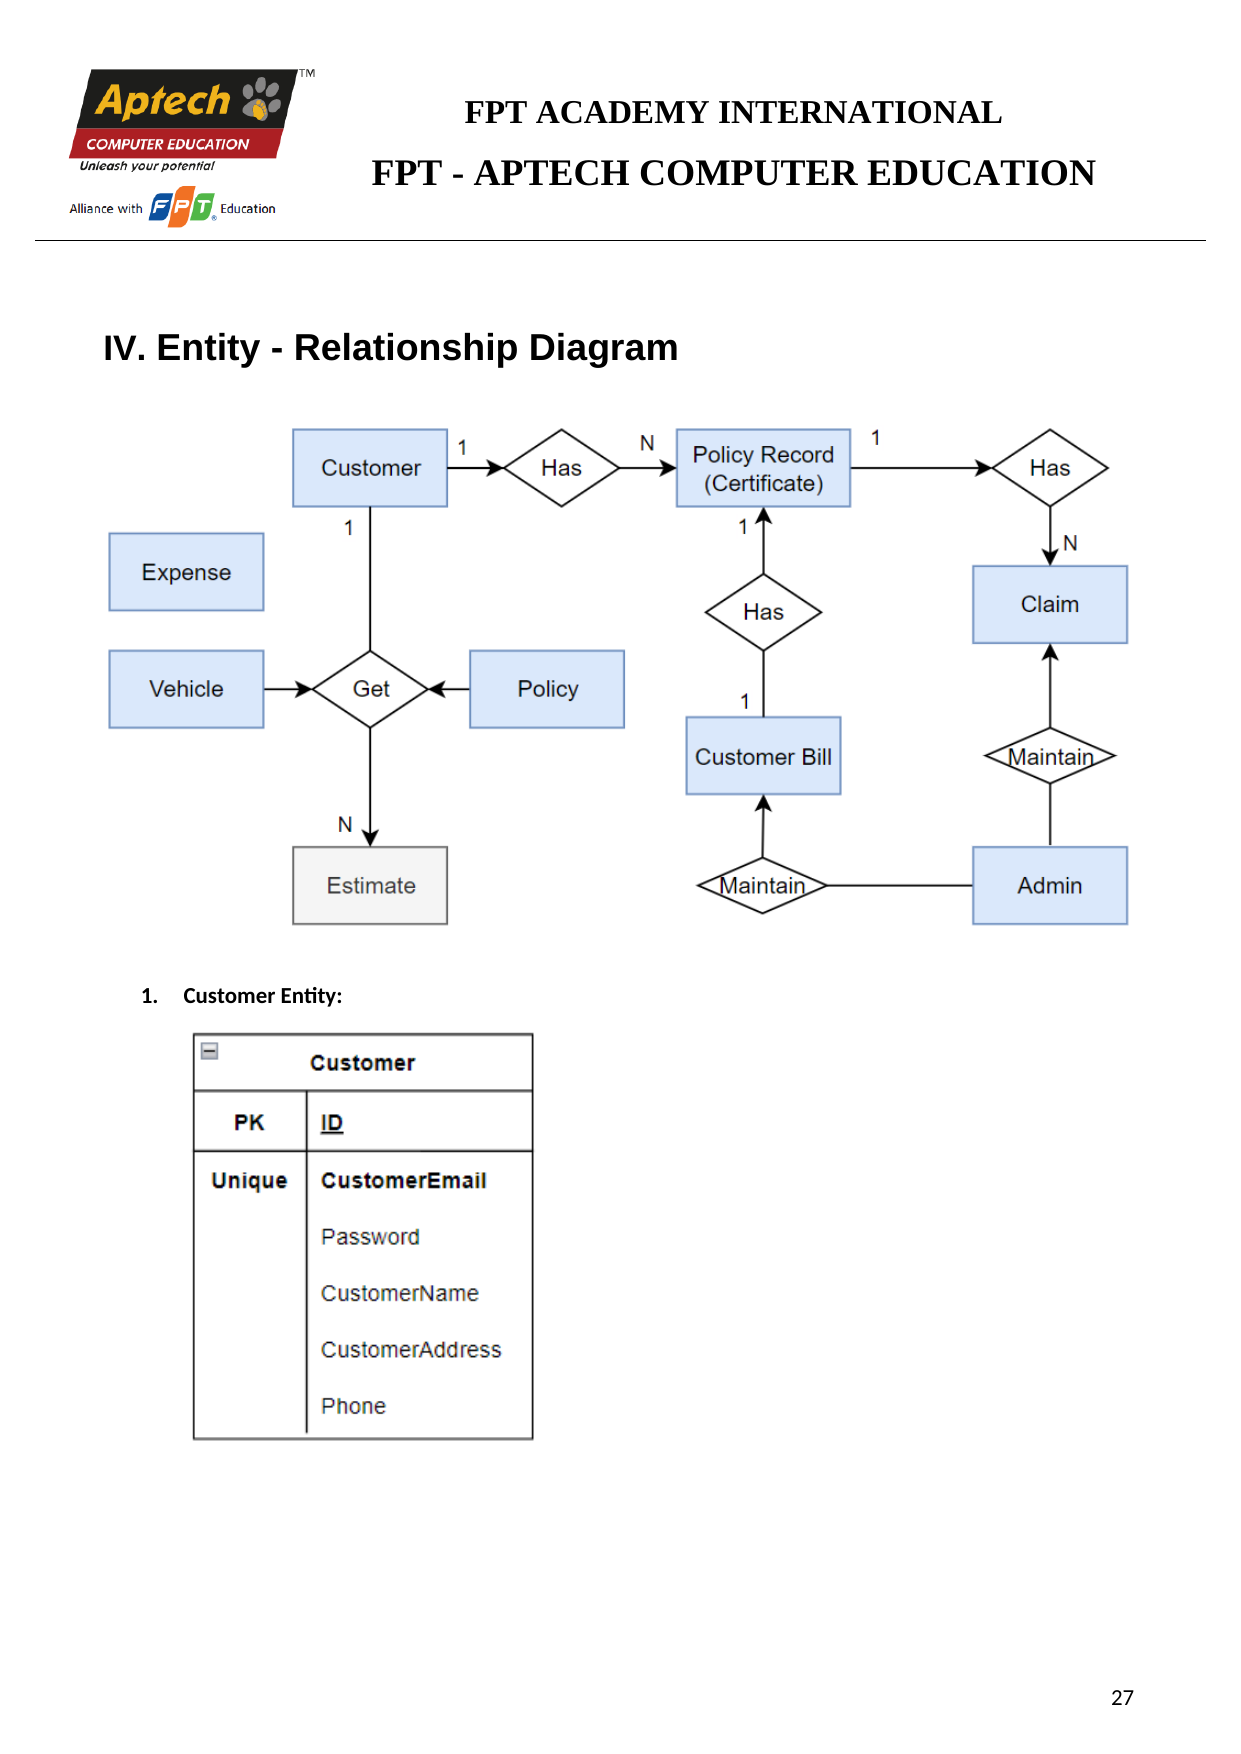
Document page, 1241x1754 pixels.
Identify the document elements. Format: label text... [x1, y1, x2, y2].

picture [187, 1028, 539, 1447]
list Customer Entity: [141, 981, 1134, 1009]
picture [103, 423, 1134, 932]
subtitle IV. Entity - Relationship Diagram [103, 325, 1134, 368]
picture [65, 62, 318, 232]
